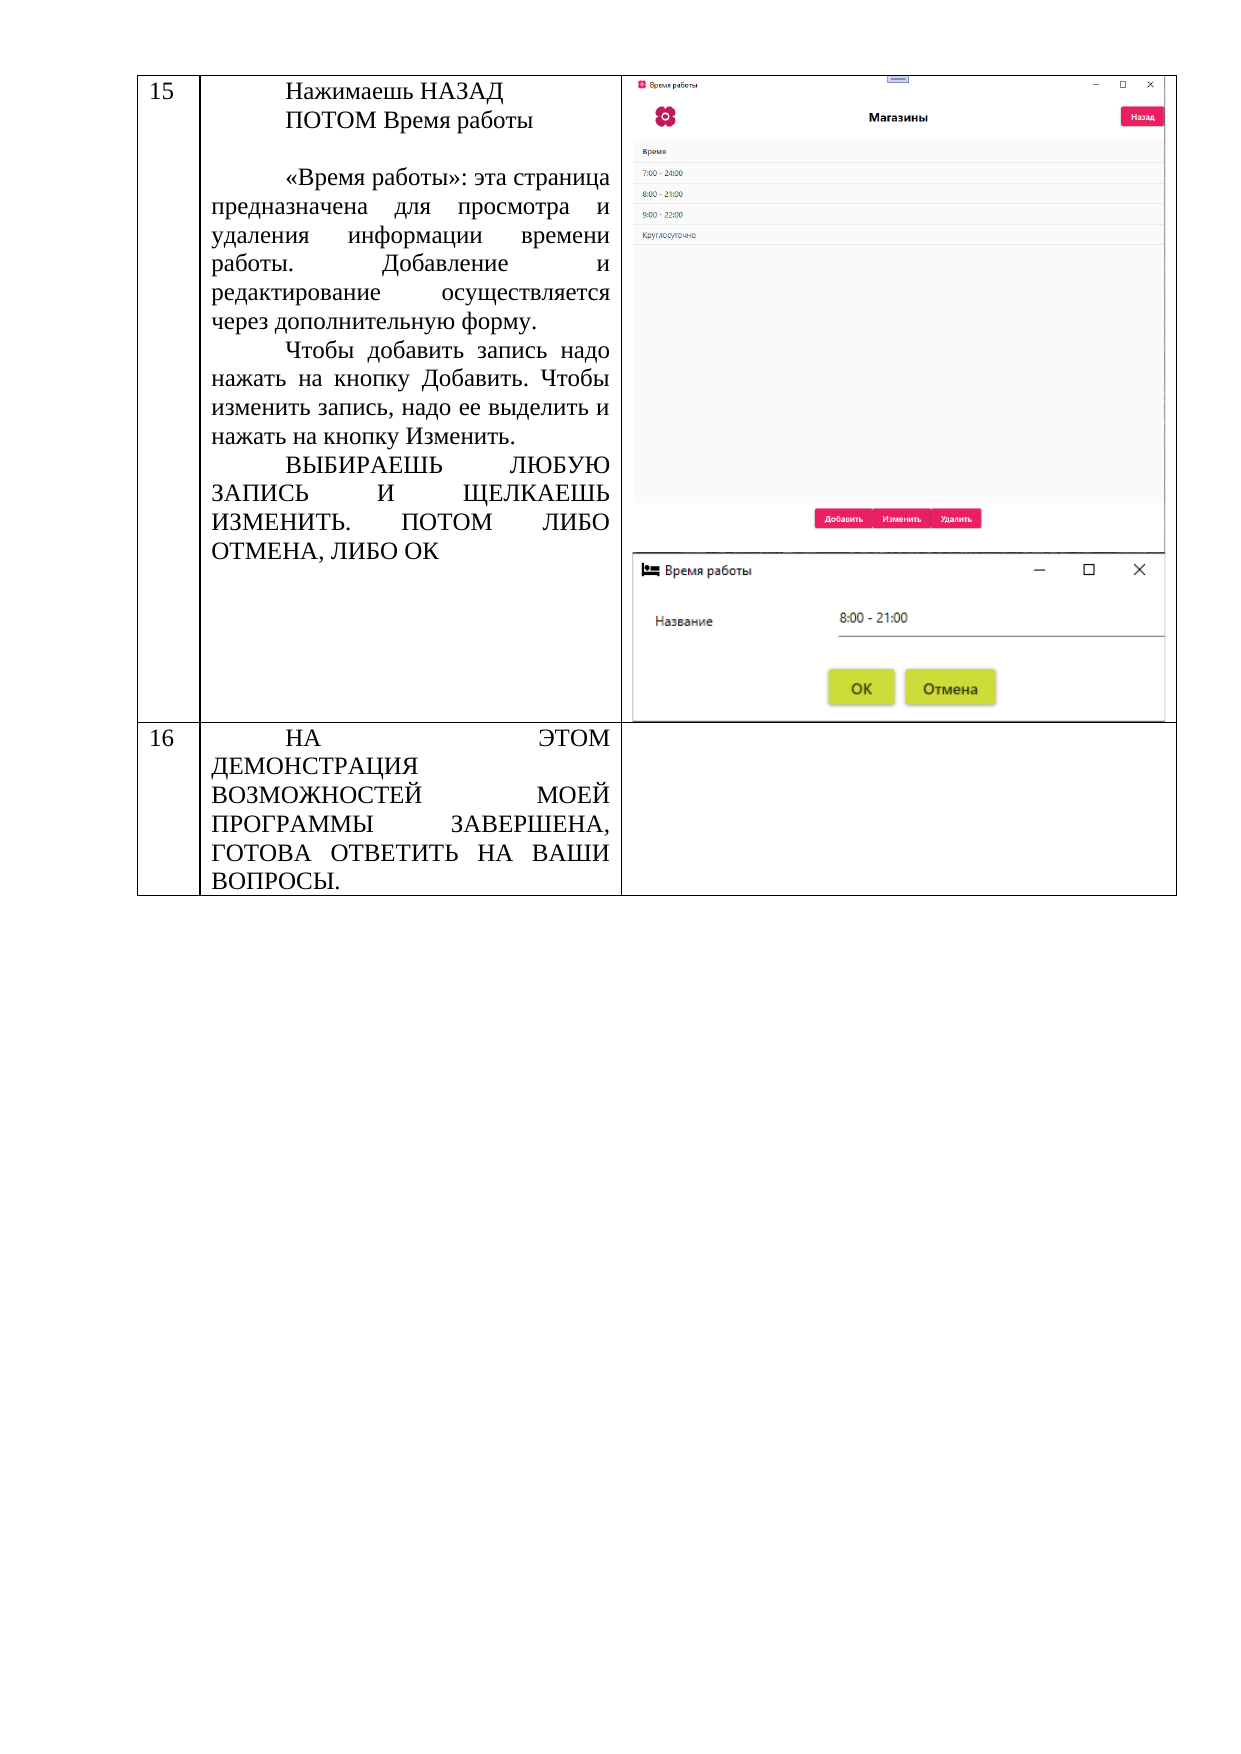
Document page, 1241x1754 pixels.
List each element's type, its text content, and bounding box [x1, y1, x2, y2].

table_cell 16 [138, 723, 199, 895]
table_cell [1166, 76, 1176, 722]
table_cell Нажимаешь НАЗАД ПОТОМ Время работы «Время работы»: эта страница предназначена для просмотра и удаления информации времени работы. Добавление и редактирование осуществляется через дополнительную форму. Чтобы добавить запись надо нажать на кнопку Добавить. Чтобы изменить запись, надо ее выделить и нажать на кнопку Изменить. ВЫБИРАЕШЬ ЛЮБУЮ ЗАПИСЬ И ЩЕЛКАЕШЬ ИЗМЕНИТЬ. ПОТОМ ЛИБО ОТМЕНА, ЛИБО ОК [201, 76, 621, 722]
table_cell 15 [138, 76, 199, 722]
table_cell [622, 76, 632, 722]
table_cell [622, 723, 1176, 895]
table_cell НА ЭТОМ ДЕМОНСТРАЦИЯ ВОЗМОЖНОСТЕЙ МОЕЙ ПРОГРАММЫ ЗАВЕРШЕНА, ГОТОВА ОТВЕТИТЬ НА ВАШИ ВОПРОСЫ. [201, 723, 621, 895]
picture [632, 76, 1166, 722]
